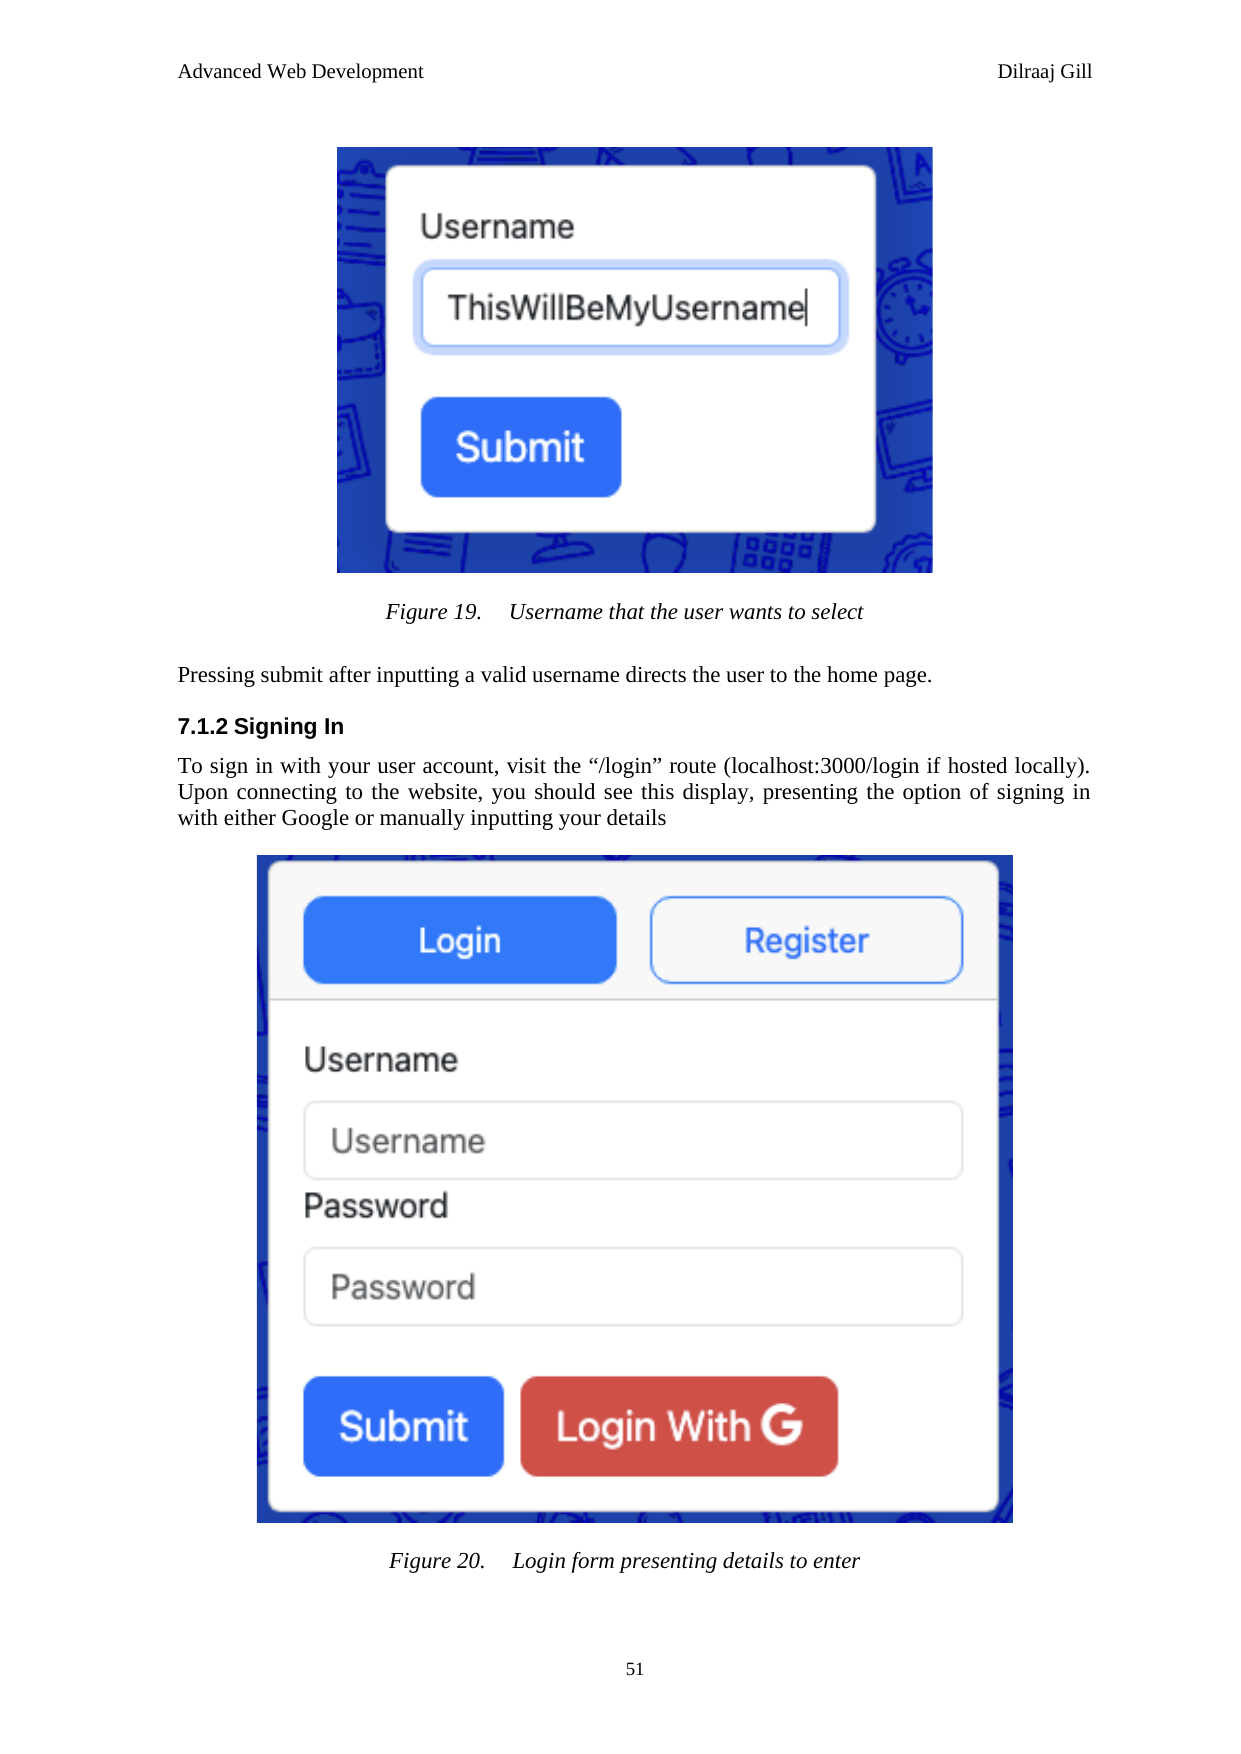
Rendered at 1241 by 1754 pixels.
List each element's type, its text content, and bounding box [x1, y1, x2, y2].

picture [337, 147, 933, 573]
subtitle Signing In [177, 713, 1092, 739]
text To sign in with your user account, visit the “/login” route (localhost:3000/login if hosted locally). Upon connecting to the website, you should see this display, presenting the option of signing in with either Google or manually inputting your details [177, 752, 1092, 831]
picture [256, 855, 1013, 1523]
text Login form presenting details to enter [177, 1547, 1092, 1574]
text Pressing submit after inputting a valid username directs the user to the home page. [177, 662, 1092, 688]
text Username that the user wants to select [177, 598, 1092, 624]
